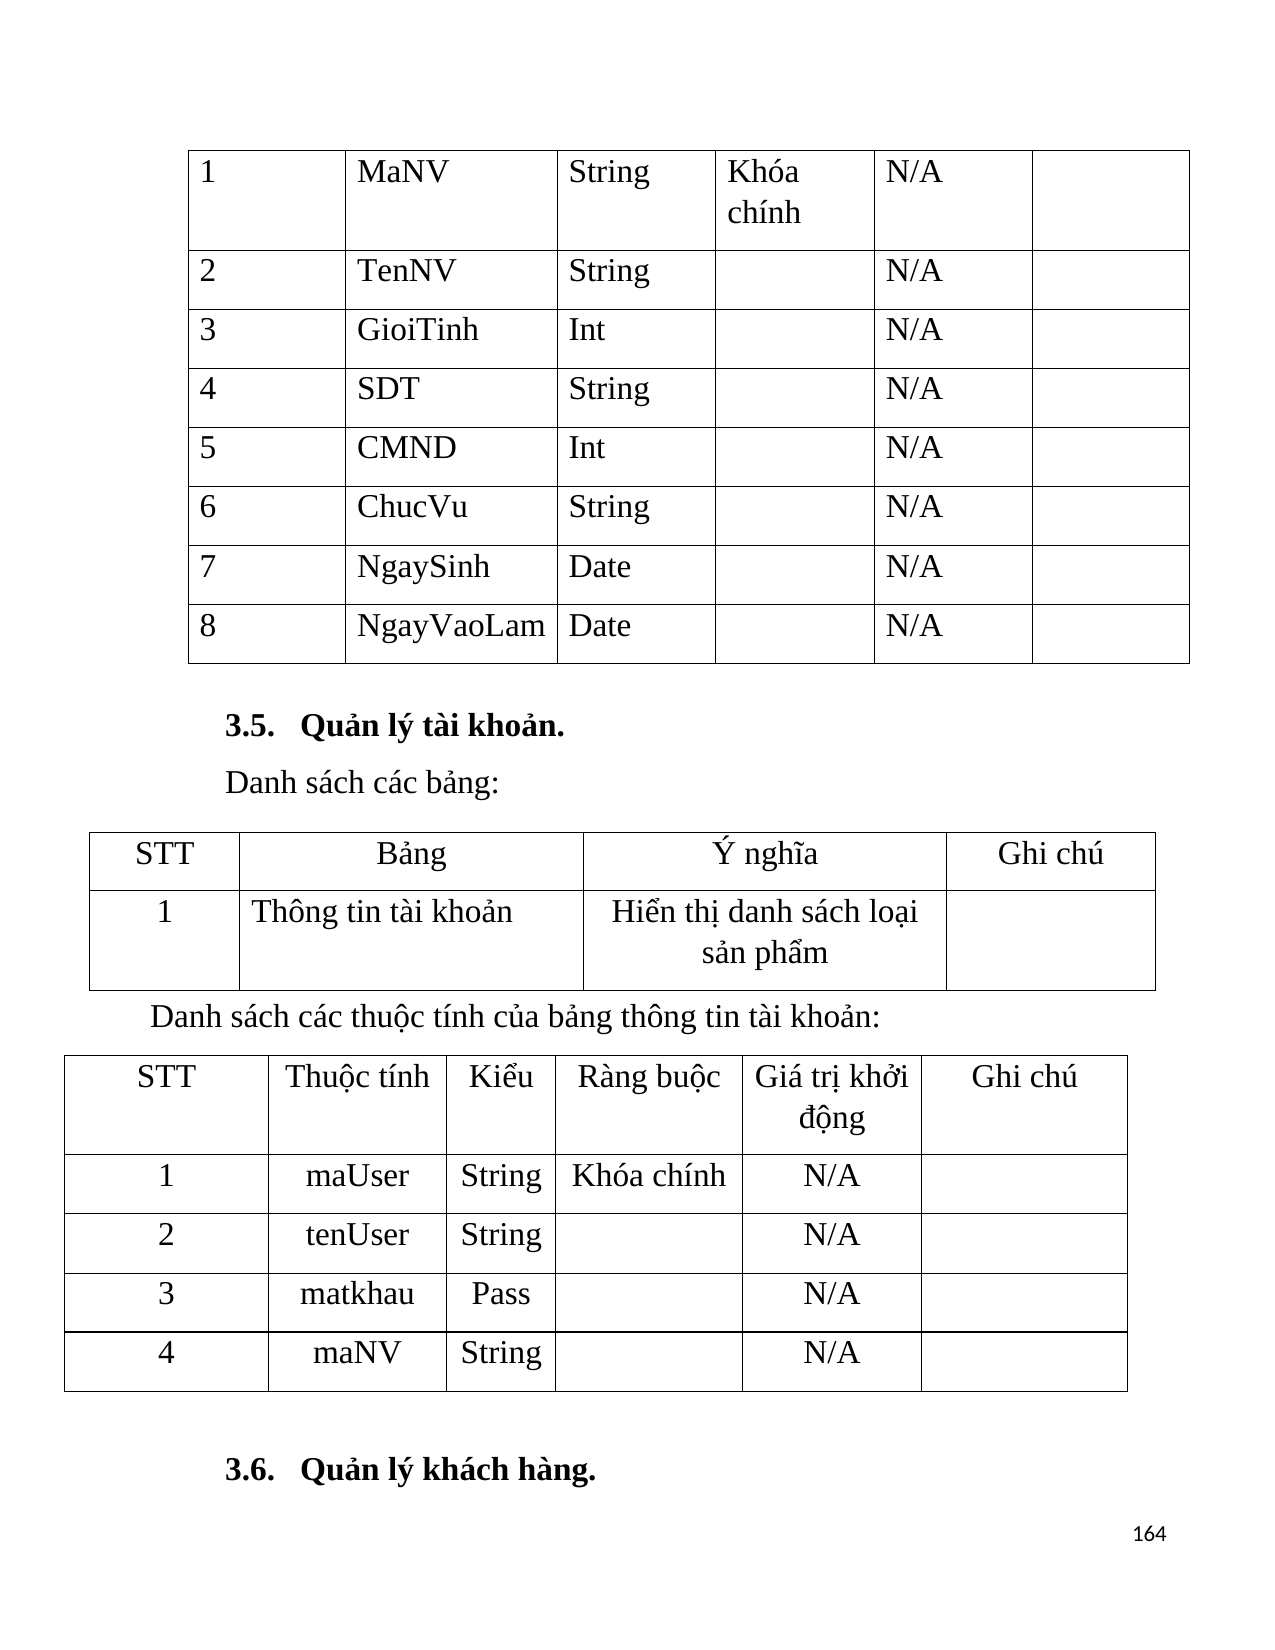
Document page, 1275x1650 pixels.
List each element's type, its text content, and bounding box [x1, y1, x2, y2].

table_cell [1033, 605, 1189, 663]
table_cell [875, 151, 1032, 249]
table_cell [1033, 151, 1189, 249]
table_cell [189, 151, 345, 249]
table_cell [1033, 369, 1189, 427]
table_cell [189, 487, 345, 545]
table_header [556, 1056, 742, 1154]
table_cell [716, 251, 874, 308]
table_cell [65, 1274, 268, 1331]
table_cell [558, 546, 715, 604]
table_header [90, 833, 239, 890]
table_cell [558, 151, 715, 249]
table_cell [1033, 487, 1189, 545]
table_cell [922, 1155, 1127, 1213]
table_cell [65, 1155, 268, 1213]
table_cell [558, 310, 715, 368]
list Quản lý khách hàng. [225, 1449, 1167, 1487]
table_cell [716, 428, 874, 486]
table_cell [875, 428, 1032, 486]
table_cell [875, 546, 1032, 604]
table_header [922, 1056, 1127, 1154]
list Danh sách các bảng: [225, 763, 1167, 801]
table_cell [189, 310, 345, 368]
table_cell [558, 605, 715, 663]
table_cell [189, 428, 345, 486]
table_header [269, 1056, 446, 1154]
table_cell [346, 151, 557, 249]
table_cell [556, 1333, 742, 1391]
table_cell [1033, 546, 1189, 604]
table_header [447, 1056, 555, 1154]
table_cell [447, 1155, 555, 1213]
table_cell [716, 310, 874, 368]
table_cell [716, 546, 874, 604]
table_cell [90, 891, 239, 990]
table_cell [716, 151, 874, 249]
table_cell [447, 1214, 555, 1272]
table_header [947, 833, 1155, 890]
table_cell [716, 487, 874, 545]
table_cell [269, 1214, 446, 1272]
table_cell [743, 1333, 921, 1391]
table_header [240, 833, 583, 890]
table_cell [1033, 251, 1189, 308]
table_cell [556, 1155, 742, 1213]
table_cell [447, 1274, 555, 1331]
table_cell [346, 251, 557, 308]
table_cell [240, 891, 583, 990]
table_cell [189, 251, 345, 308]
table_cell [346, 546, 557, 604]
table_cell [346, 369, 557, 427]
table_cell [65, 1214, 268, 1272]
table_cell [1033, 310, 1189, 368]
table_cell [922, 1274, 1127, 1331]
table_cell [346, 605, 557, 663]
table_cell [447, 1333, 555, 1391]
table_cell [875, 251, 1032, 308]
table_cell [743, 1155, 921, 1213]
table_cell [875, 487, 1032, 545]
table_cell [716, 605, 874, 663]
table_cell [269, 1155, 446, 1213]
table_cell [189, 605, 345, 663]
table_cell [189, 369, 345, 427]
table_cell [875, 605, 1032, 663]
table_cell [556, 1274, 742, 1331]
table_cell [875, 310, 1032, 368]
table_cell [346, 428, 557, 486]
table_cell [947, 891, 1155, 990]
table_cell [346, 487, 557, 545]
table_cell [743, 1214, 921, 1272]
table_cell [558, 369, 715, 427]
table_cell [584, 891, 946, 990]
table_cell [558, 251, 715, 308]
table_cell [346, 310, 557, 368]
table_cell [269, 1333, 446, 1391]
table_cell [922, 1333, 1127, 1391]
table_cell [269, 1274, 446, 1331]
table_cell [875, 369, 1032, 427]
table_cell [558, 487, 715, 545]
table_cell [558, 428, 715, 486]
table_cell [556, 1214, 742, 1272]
list Quản lý tài khoản. [225, 705, 1167, 744]
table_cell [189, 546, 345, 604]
list Danh sách các thuộc tính của bảng thông tin tài khoản: [150, 804, 1167, 1035]
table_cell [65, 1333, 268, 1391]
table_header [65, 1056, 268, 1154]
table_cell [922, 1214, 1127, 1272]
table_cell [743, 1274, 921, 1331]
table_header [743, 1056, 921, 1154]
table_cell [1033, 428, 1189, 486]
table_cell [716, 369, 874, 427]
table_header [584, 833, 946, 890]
